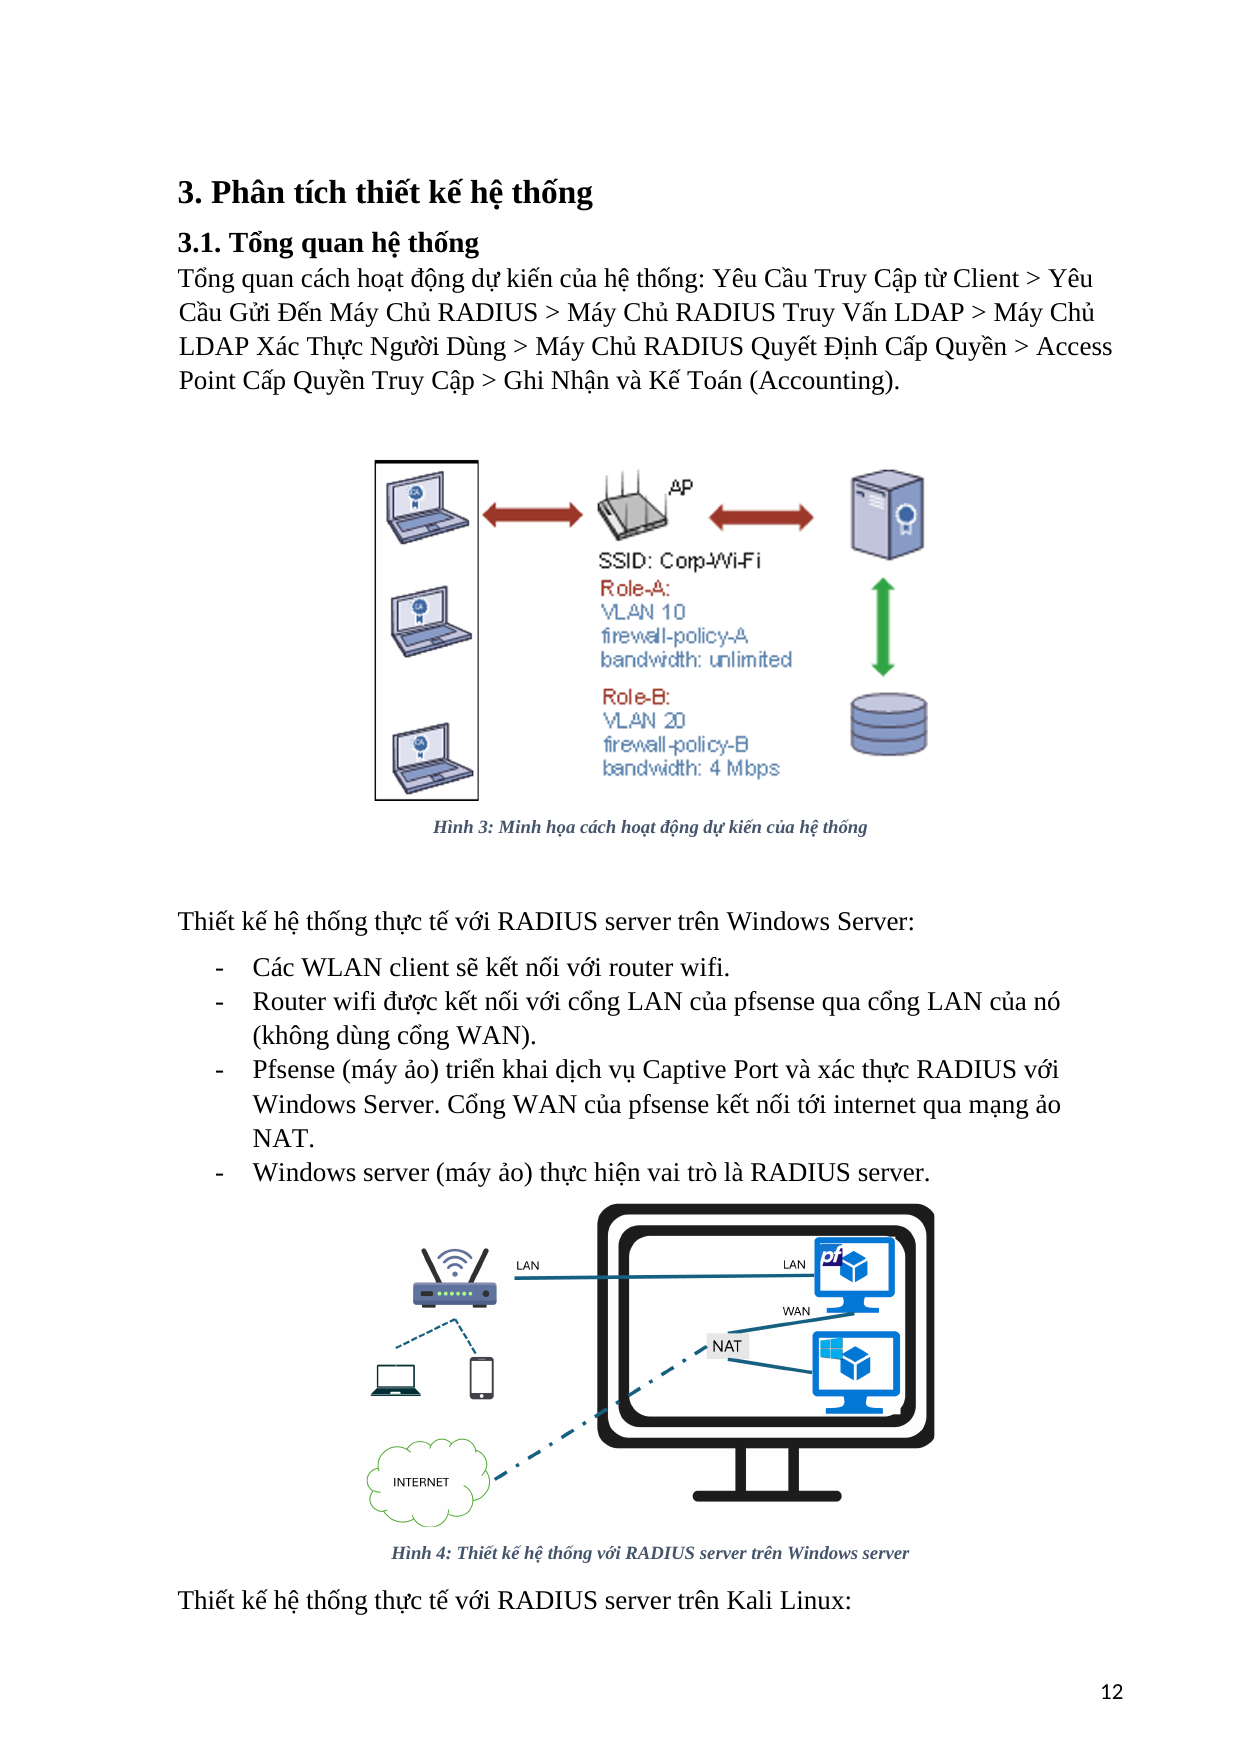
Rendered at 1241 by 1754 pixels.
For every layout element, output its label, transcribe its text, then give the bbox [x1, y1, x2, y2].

list Các WLAN client sẽ kết nối với router wifi. [215, 951, 1123, 982]
picture [366, 1202, 935, 1527]
text Hình 4: Thiết kế hệ thống với RADIUS server trên Windows server [177, 1542, 1123, 1563]
subtitle 3.1. Tổng quan hệ thống [177, 225, 1123, 259]
list Windows server (máy ảo) thực hiện vai trò là RADIUS server. [215, 1156, 1123, 1187]
subtitle 3. Phân tích thiết kế hệ thống [177, 172, 1123, 210]
text Hình 3: Minh họa cách hoạt động dự kiến của hệ thống [177, 816, 1123, 838]
text Thiết kế hệ thống thực tế với RADIUS server trên Kali Linux: [177, 1584, 1123, 1615]
list Router wifi được kết nối với cổng LAN của pfsense qua cổng LAN của nó (không dùng cổng WAN). [215, 985, 1123, 1051]
list Pfsense (máy ảo) triển khai dịch vụ Captive Port và xác thực RADIUS với Windows Server. Cổng WAN của pfsense kết nối tới internet qua mạng ảo NAT. [215, 1053, 1123, 1153]
picture [368, 457, 933, 801]
text Tổng quan cách hoạt động dự kiến của hệ thống: Yêu Cầu Truy Cập từ Client > Yêu Cầu Gửi Đến Máy Chủ RADIUS > Máy Chủ RADIUS Truy Vấn LDAP > Máy Chủ LDAP Xác Thực Người Dùng > Máy Chủ RADIUS Quyết Định Cấp Quyền > Access Point Cấp Quyền Truy Cập > Ghi Nhận và Kế Toán (Accounting). [177, 262, 1123, 396]
text Thiết kế hệ thống thực tế với RADIUS server trên Windows Server: [177, 905, 1123, 936]
